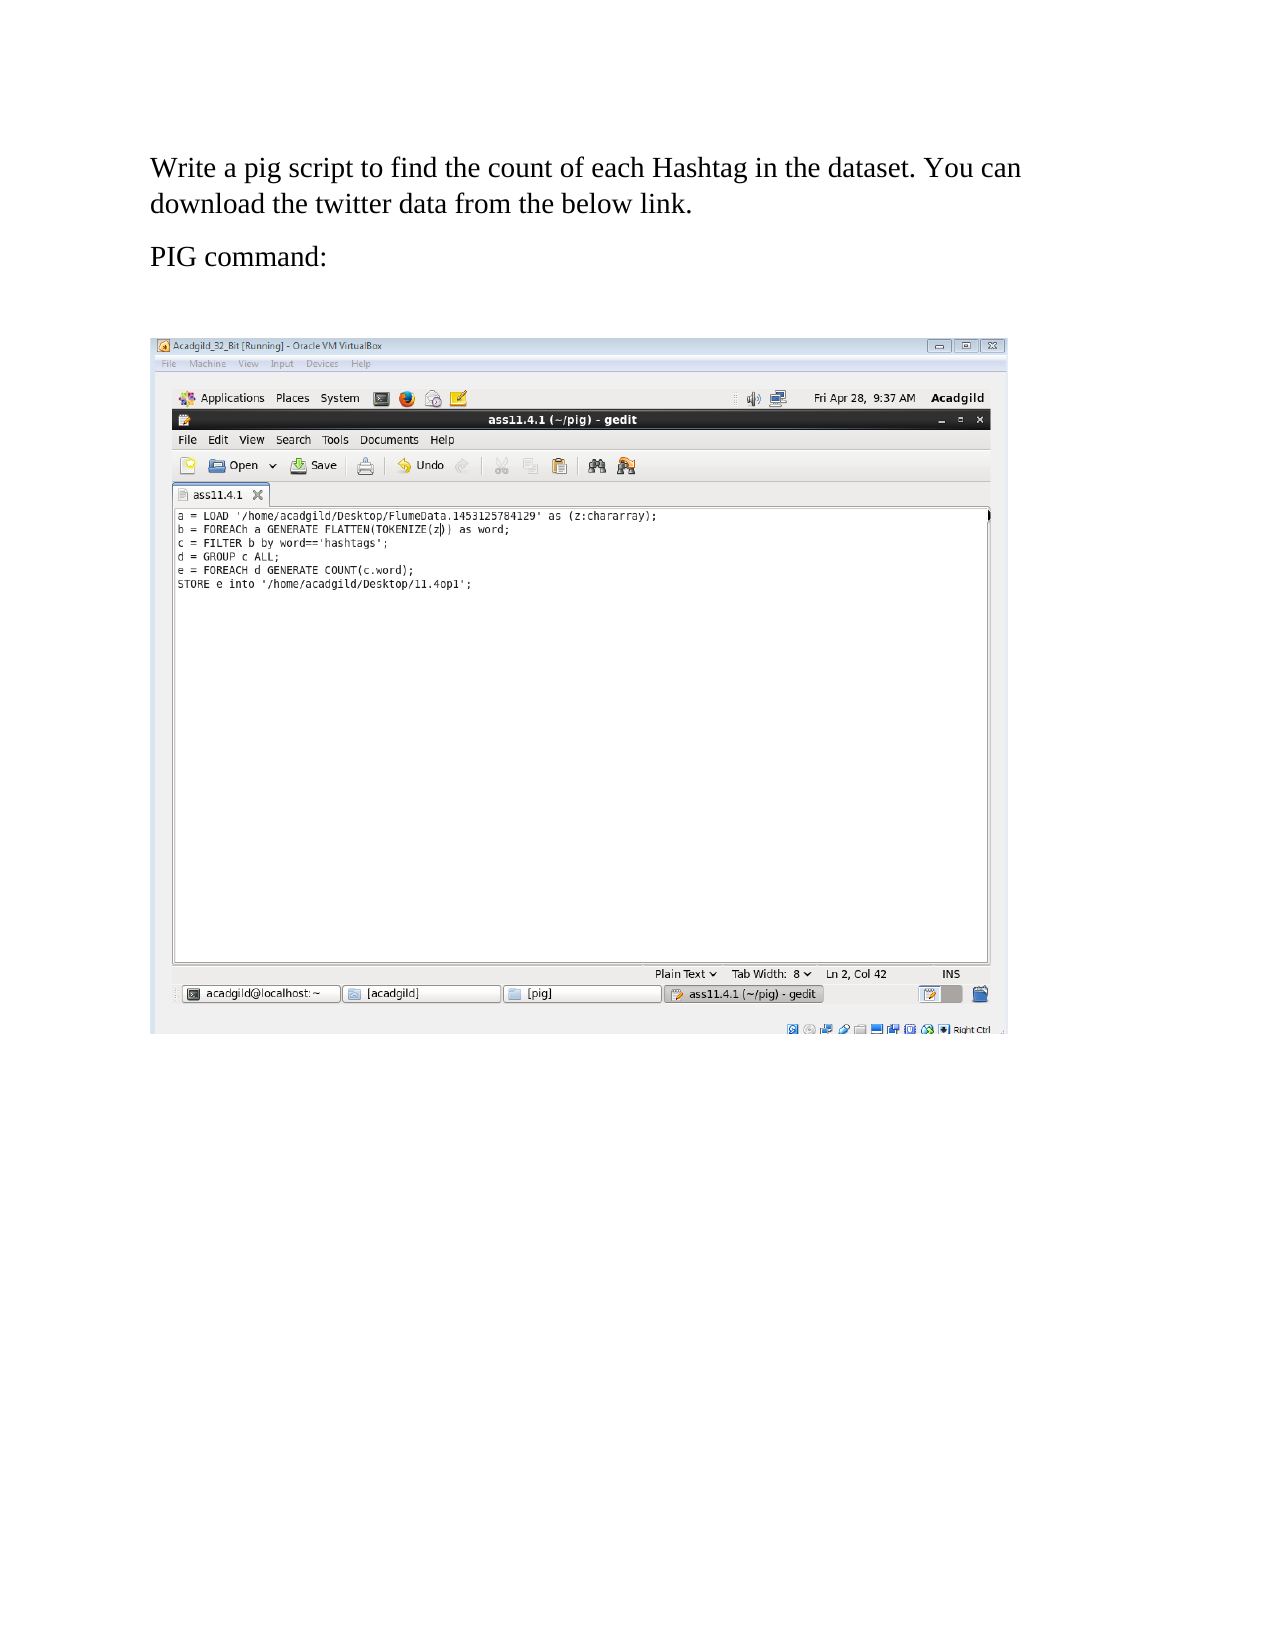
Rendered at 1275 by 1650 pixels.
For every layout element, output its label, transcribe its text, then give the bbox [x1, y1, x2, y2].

text Write a pig script to find the count of each Hashtag in the dataset. You can download the twitter data from the below link. [150, 150, 1125, 220]
picture [150, 338, 1008, 1034]
text PIG command: [150, 239, 1125, 272]
